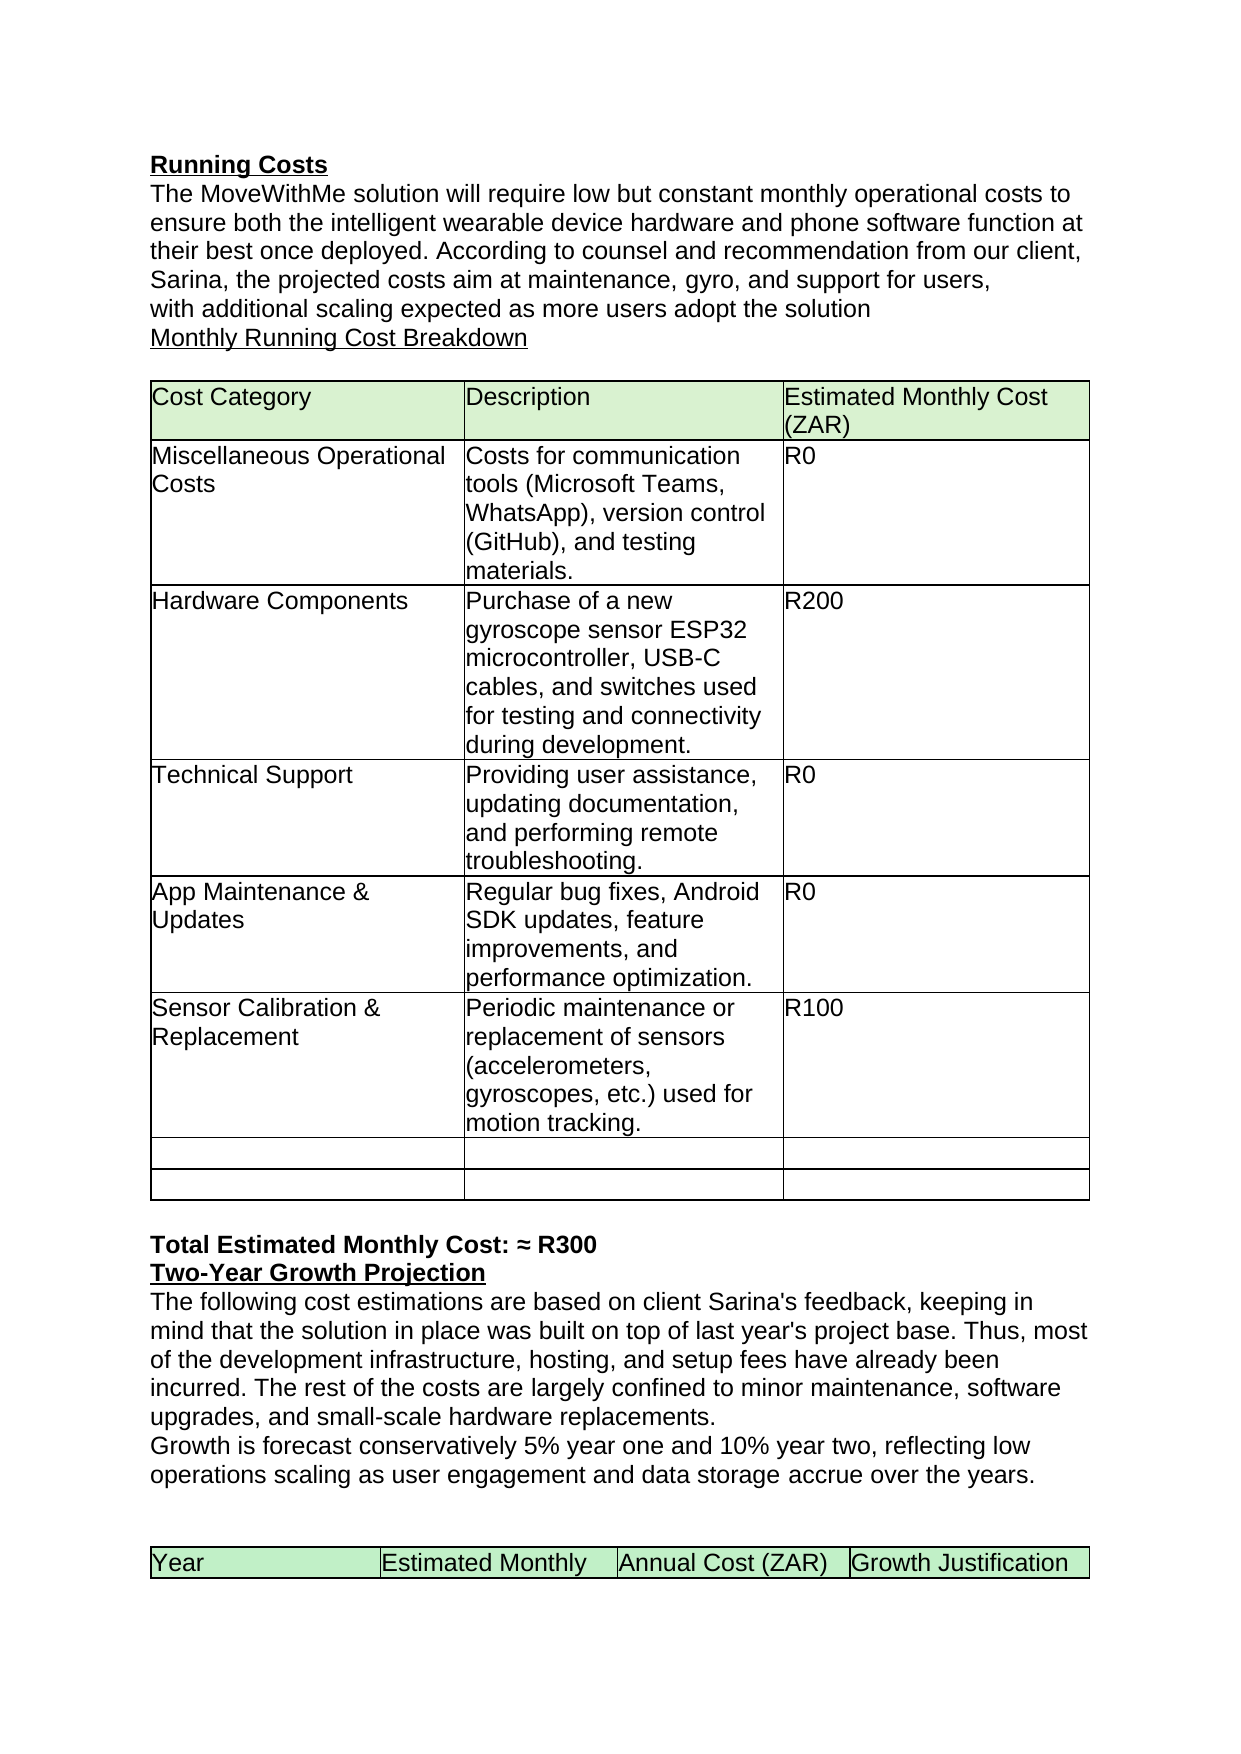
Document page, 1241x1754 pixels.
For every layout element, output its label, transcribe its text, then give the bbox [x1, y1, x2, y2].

table_cell R100 [784, 993, 1089, 1137]
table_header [381, 1548, 617, 1577]
table_cell [152, 1170, 464, 1199]
table_header Cost Category [152, 382, 464, 439]
table_cell [784, 1138, 1089, 1168]
table_cell [152, 1138, 464, 1168]
table_cell Purchase of a new gyroscope sensor ESP32 microcontroller, USB-C cables, and switches used for testing and connectivity during development. [465, 586, 783, 758]
text Two-Year Growth Projection [150, 1258, 1090, 1287]
table_cell Hardware Components [152, 586, 464, 758]
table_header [851, 1548, 1089, 1577]
table_header Year [152, 1548, 380, 1577]
table_cell Periodic maintenance or replacement of sensors (accelerometers, gyroscopes, etc.) used for motion tracking. [465, 993, 783, 1137]
table_cell [784, 1170, 1089, 1199]
table_cell App Maintenance & Updates [152, 877, 464, 992]
table_cell Sensor Calibration & Replacement [152, 993, 464, 1137]
table_cell Miscellaneous Operational Costs [152, 441, 464, 584]
text The following cost estimations are based on client Sarina's feedback, keeping in mind that the solution in place was built on top of last year's project base. Thus, most of the development infrastructure, hosting, and setup fees have already been incurred. The rest of the costs are largely confined to minor maintenance, software upgrades, and small-scale hardware replacements. [150, 1287, 1090, 1431]
table_cell R0 [784, 760, 1089, 875]
text The MoveWithMe solution will require low but constant monthly operational costs to ensure both the intelligent wearable device hardware and phone software function at their best once deployed. According to counsel and recommendation from our client, Sarina, the projected costs aim at maintenance, gyro, and support for users, with additional scaling expected as more users adopt the solution [150, 179, 1090, 322]
table_cell [465, 1170, 783, 1199]
table_cell [465, 1138, 783, 1168]
table_header Description [465, 382, 783, 439]
text Running Costs [150, 150, 1090, 179]
text Growth is forecast conservatively 5% year one and 10% year two, reflecting low operations scaling as user engagement and data storage accrue over the years. [150, 1431, 1090, 1488]
table_header Estimated Monthly Cost (ZAR) [784, 382, 1089, 439]
text Total Estimated Monthly Cost: ≈ R300 [150, 1230, 1090, 1258]
table_cell Providing user assistance, updating documentation, and performing remote troubleshooting. [465, 760, 783, 875]
table_cell Technical Support [152, 760, 464, 875]
table_cell R0 [784, 877, 1089, 992]
table_cell Costs for communication tools (Microsoft Teams, WhatsApp), version control (GitHub), and testing materials. [465, 441, 783, 584]
table_cell R200 [784, 586, 1089, 758]
table_cell Regular bug fixes, Android SDK updates, feature improvements, and performance optimization. [465, 877, 783, 992]
table_header Annual Cost (ZAR) [618, 1548, 849, 1577]
text Monthly Running Cost Breakdown [150, 322, 1090, 351]
table_cell R0 [784, 441, 1089, 584]
